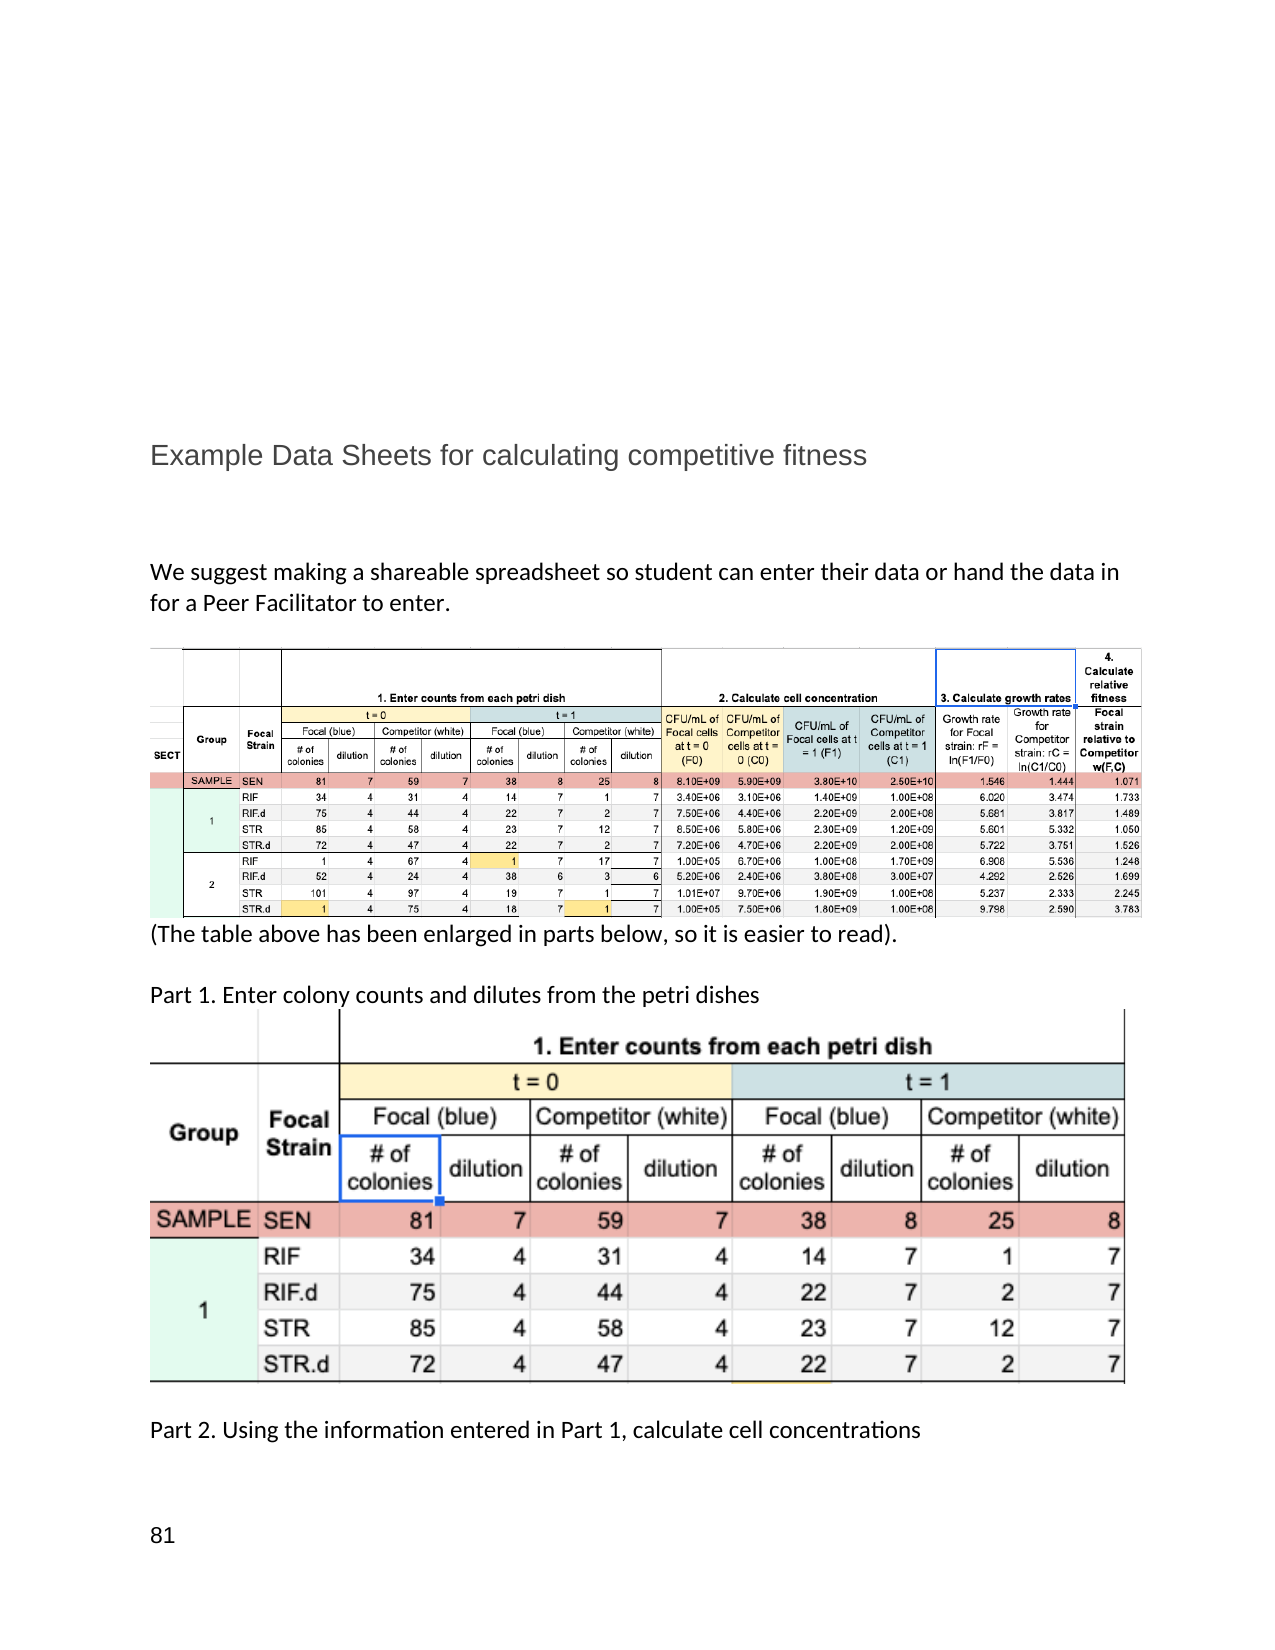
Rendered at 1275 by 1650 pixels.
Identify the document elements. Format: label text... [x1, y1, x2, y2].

picture [150, 1009, 1125, 1384]
text Part 1. Enter colony counts and dilutes from the petri dishes [150, 979, 1125, 1009]
text We suggest making a shareable spreadsheet so student can enter their data or hand the data in for a Peer Facilitator to enter. [150, 556, 1125, 617]
picture [150, 647, 1142, 918]
text Part 2. Using the information entered in Part 1, calculate cell concentrations [150, 1414, 1125, 1445]
subtitle Example Data Sheets for calculating competitive fitness [150, 437, 1125, 471]
text (The table above has been enlarged in parts below, so it is easier to read). [150, 918, 1125, 948]
